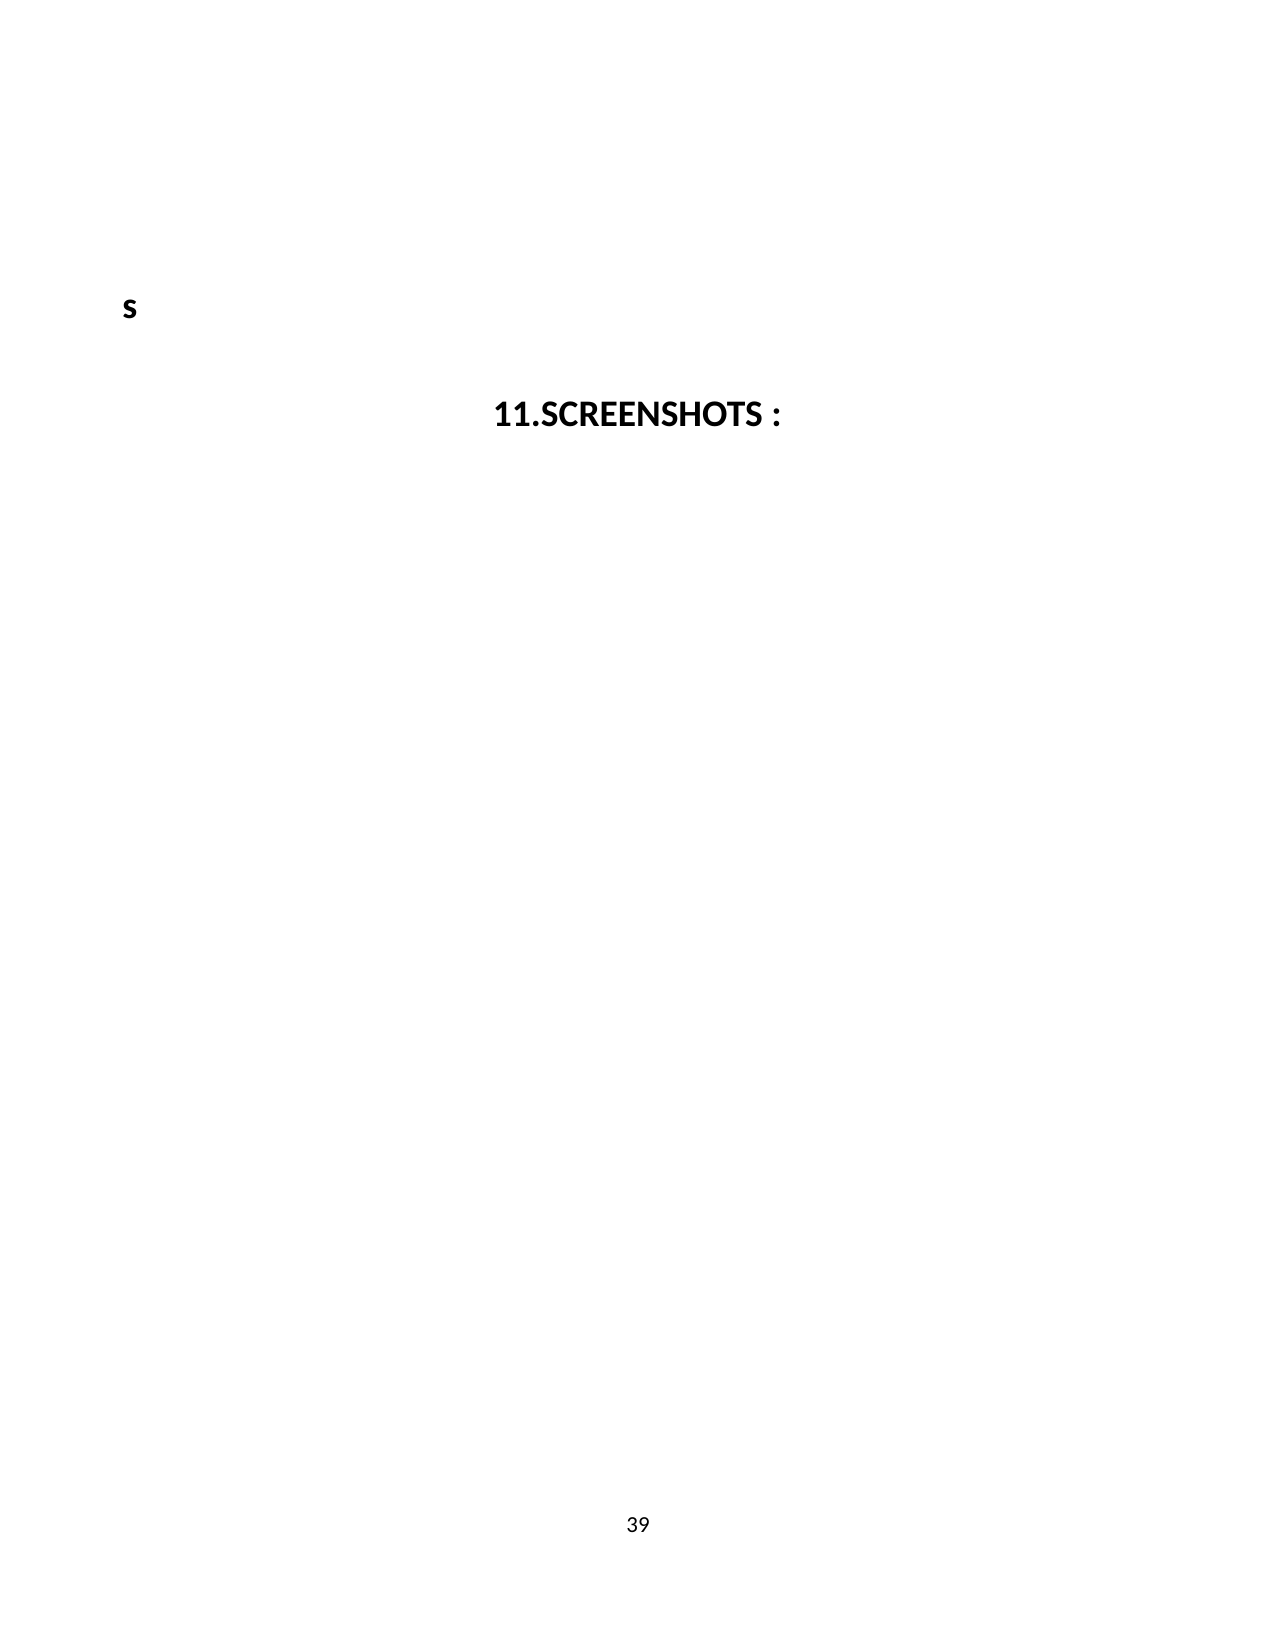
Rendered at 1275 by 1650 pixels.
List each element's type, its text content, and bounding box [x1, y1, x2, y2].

text s [122, 282, 1177, 328]
text 11.SCREENSHOTS : [122, 390, 1152, 436]
